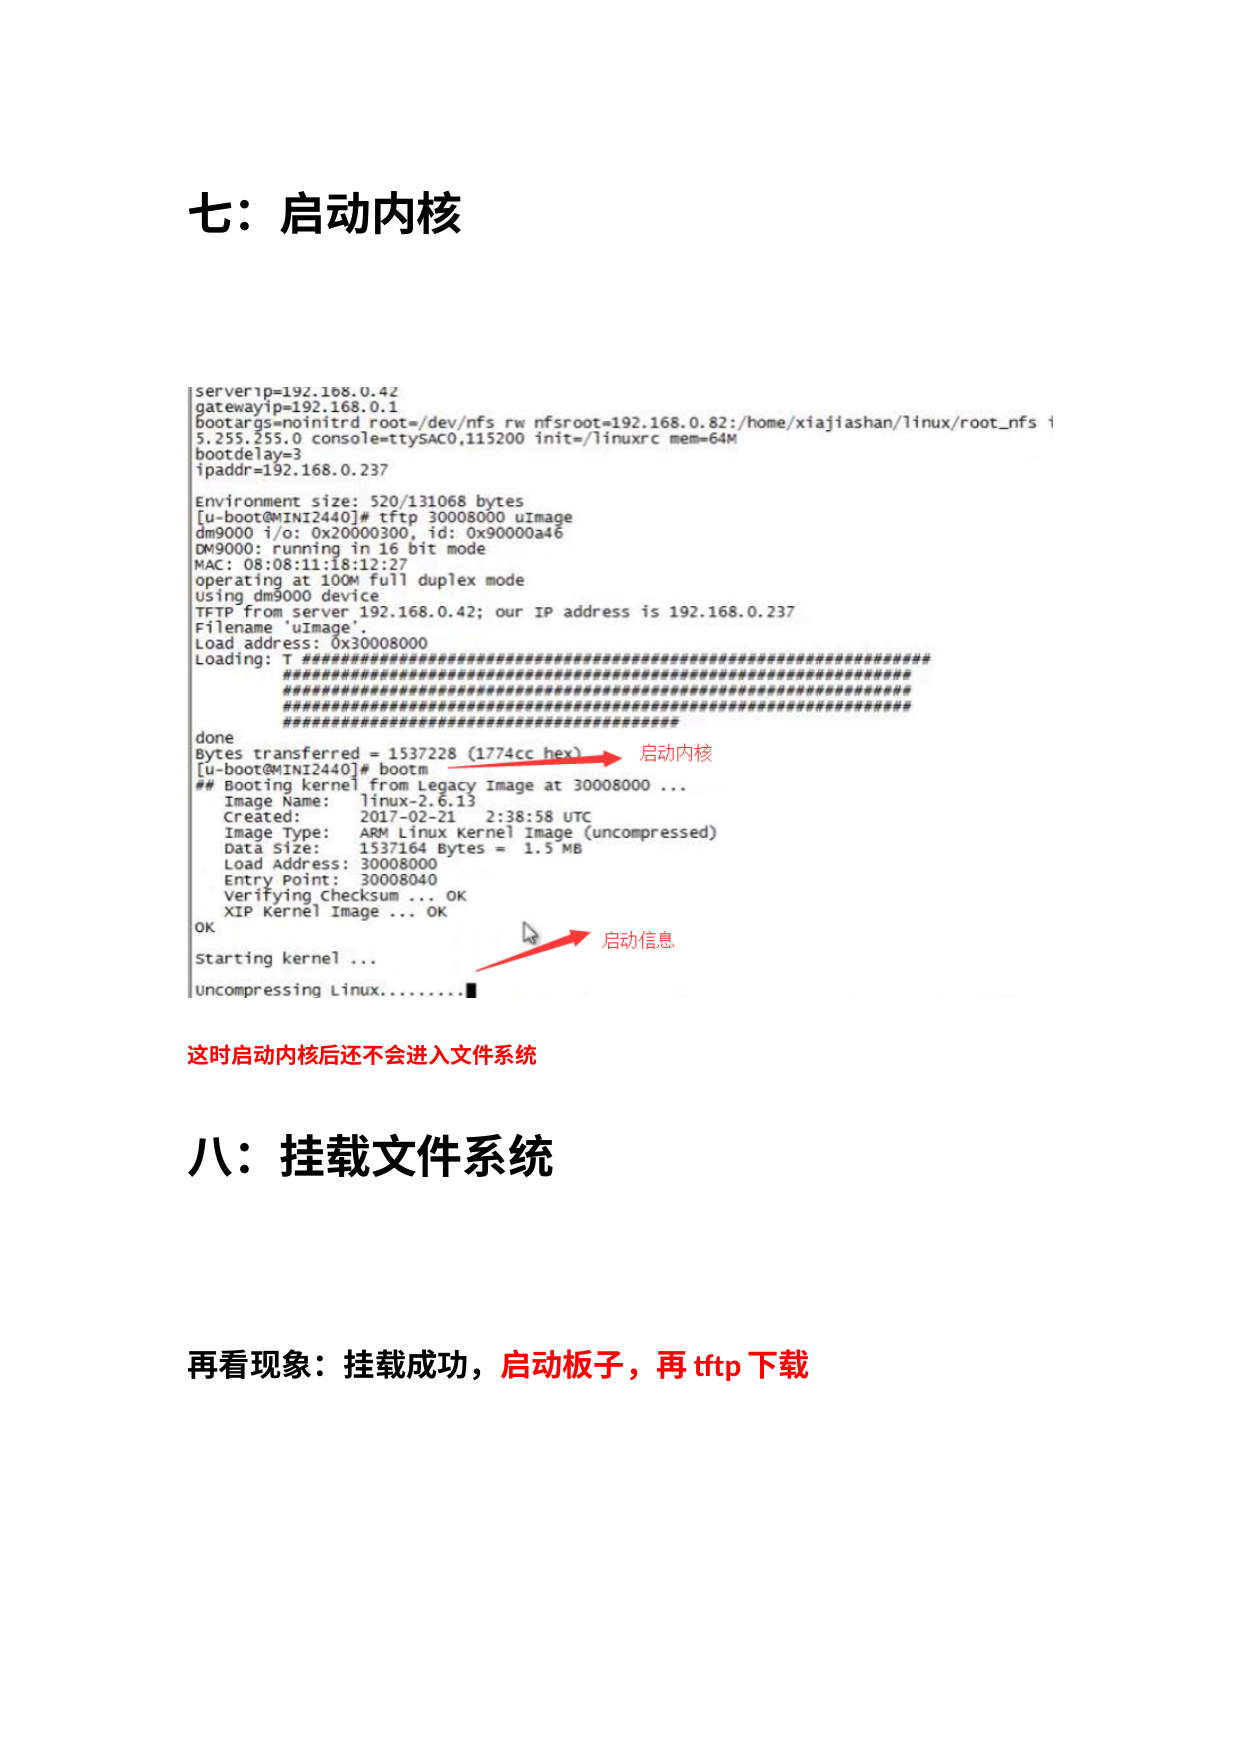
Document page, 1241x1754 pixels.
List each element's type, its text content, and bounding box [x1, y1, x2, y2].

text 这时启动内核后还不会进入文件系统 [187, 1037, 1053, 1070]
subtitle 八：挂载文件系统 [187, 1105, 1053, 1203]
text 再看现象：挂载成功，启动板子，再tftp下载 [187, 1331, 1053, 1396]
subtitle 七：启动内核 [187, 162, 1053, 259]
picture [187, 387, 1053, 998]
